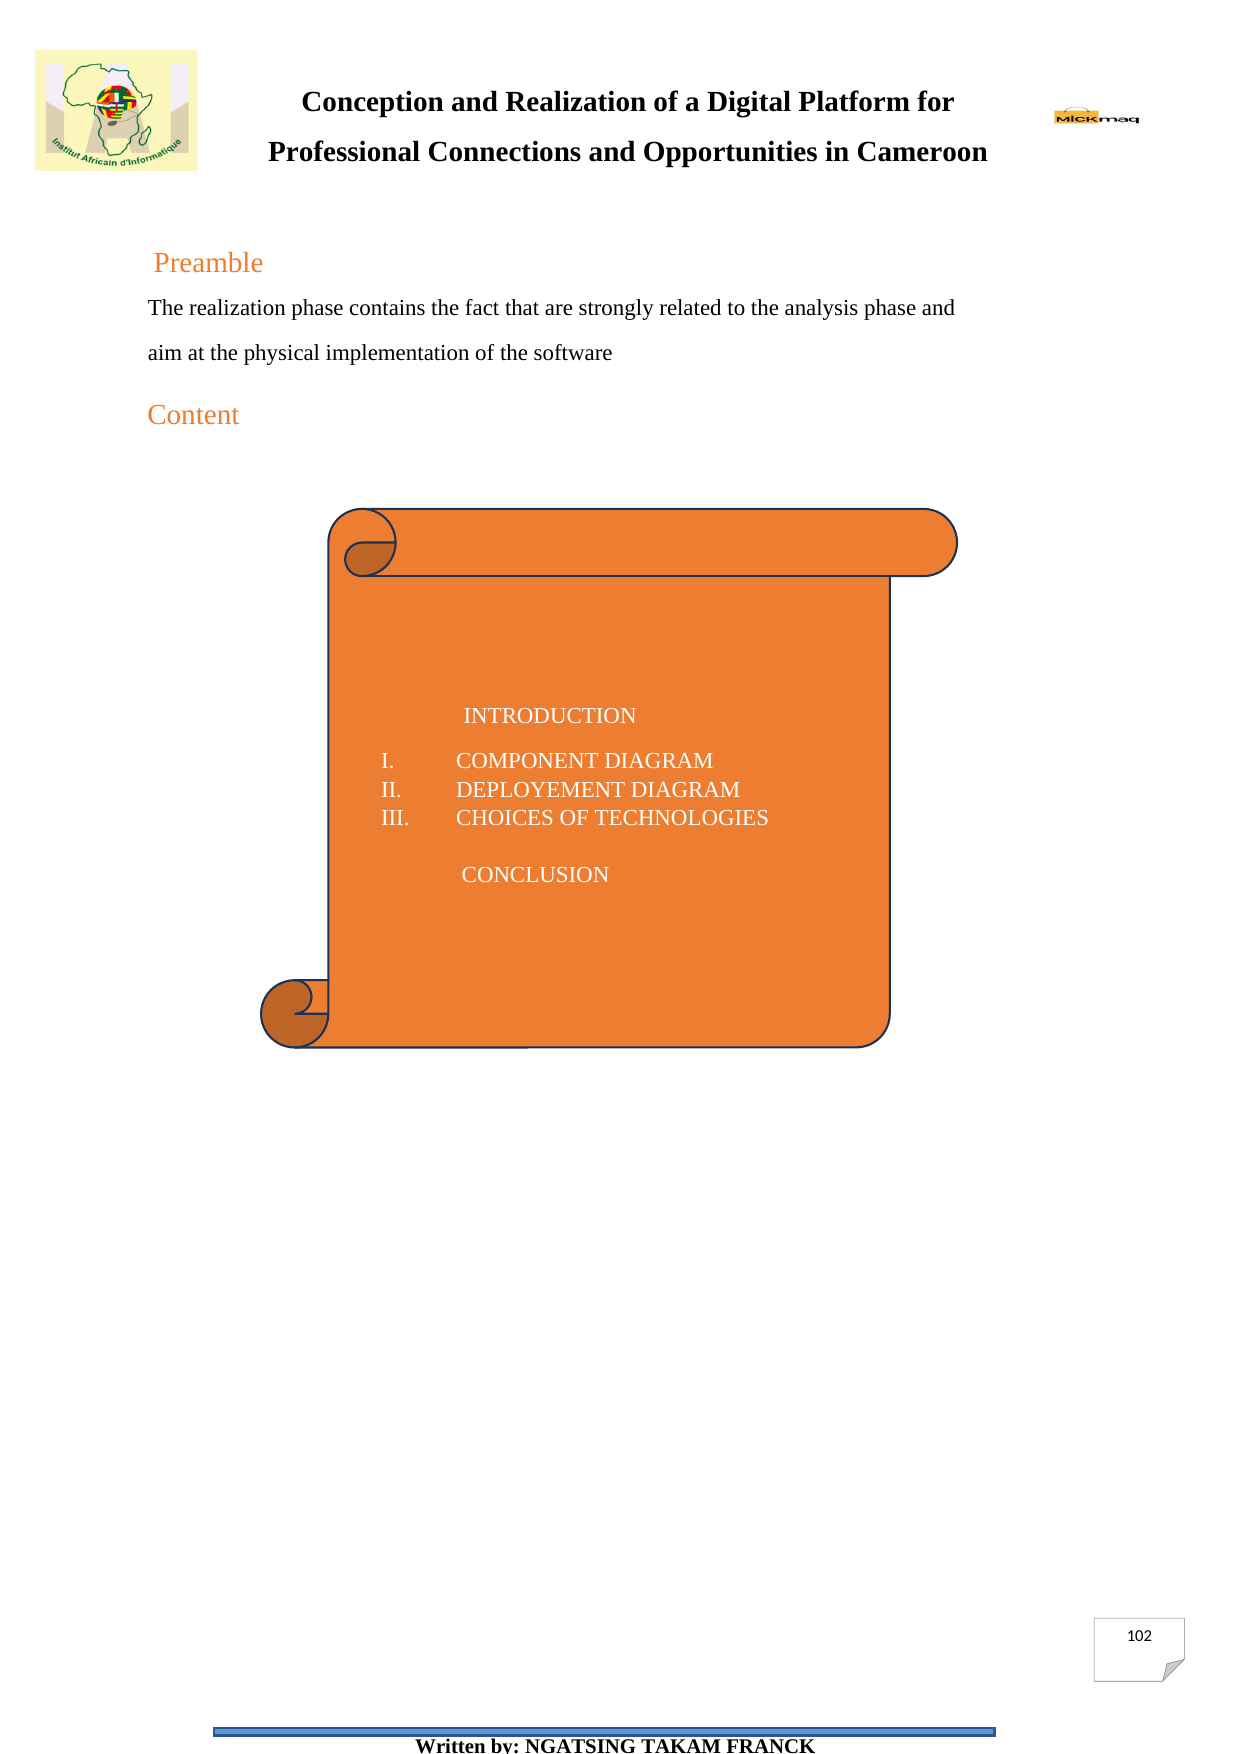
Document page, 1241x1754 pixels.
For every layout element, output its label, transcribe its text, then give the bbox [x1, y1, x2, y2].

picture [1047, 102, 1143, 132]
subtitle Preamble [147, 245, 1093, 279]
text The realization phase contains the fact that are strongly related to the analysis phase and aim at the physical implementation of the software [148, 294, 978, 366]
picture [35, 50, 198, 171]
subtitle Content [147, 397, 1093, 431]
